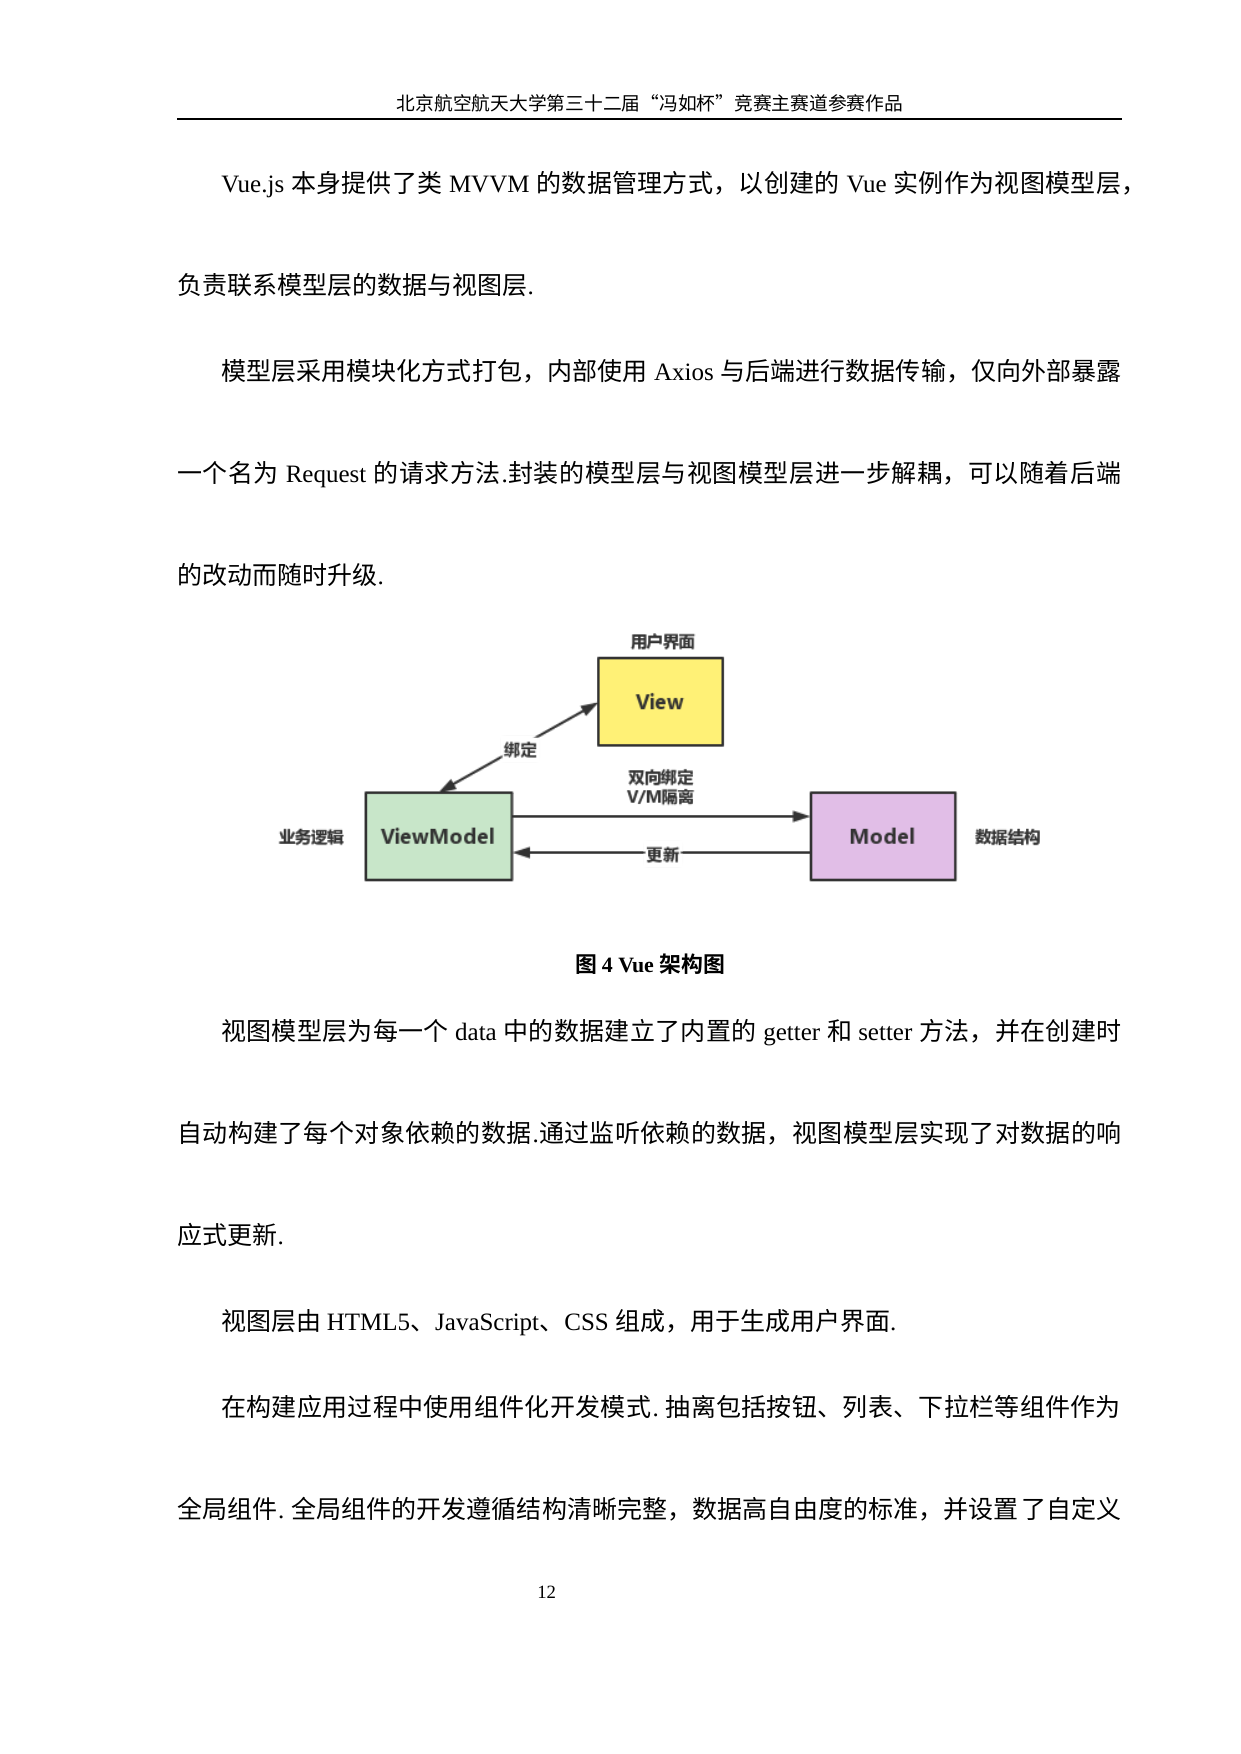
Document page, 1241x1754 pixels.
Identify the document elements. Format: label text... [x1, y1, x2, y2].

text 视图层由 HTML5、JavaScript、CSS 组成，用于生成用户界面. [177, 1285, 1122, 1353]
text 模型层采用模块化方式打包，内部使用 Axios 与后端进行数据传输，仅向外部暴露一个名为 Request 的请求方法.封装的模型层与视图模型层进一步解耦，可以随着后端的改动而随时升级. [177, 336, 1122, 608]
text Vue.js 本身提供了类 MVVM 的数据管理方式，以创建的 Vue 实例作为视图模型层，负责联系模型层的数据与视图层. [177, 148, 1122, 318]
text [177, 1371, 1122, 1541]
picture [177, 625, 1122, 920]
text 图 4 Vue 架构图 [177, 946, 1122, 980]
text 视图模型层为每一个 data 中的数据建立了内置的 getter 和 setter 方法，并在创建时自动构建了每个对象依赖的数据.通过监听依赖的数据，视图模型层实现了对数据的响应式更新. [177, 996, 1122, 1267]
